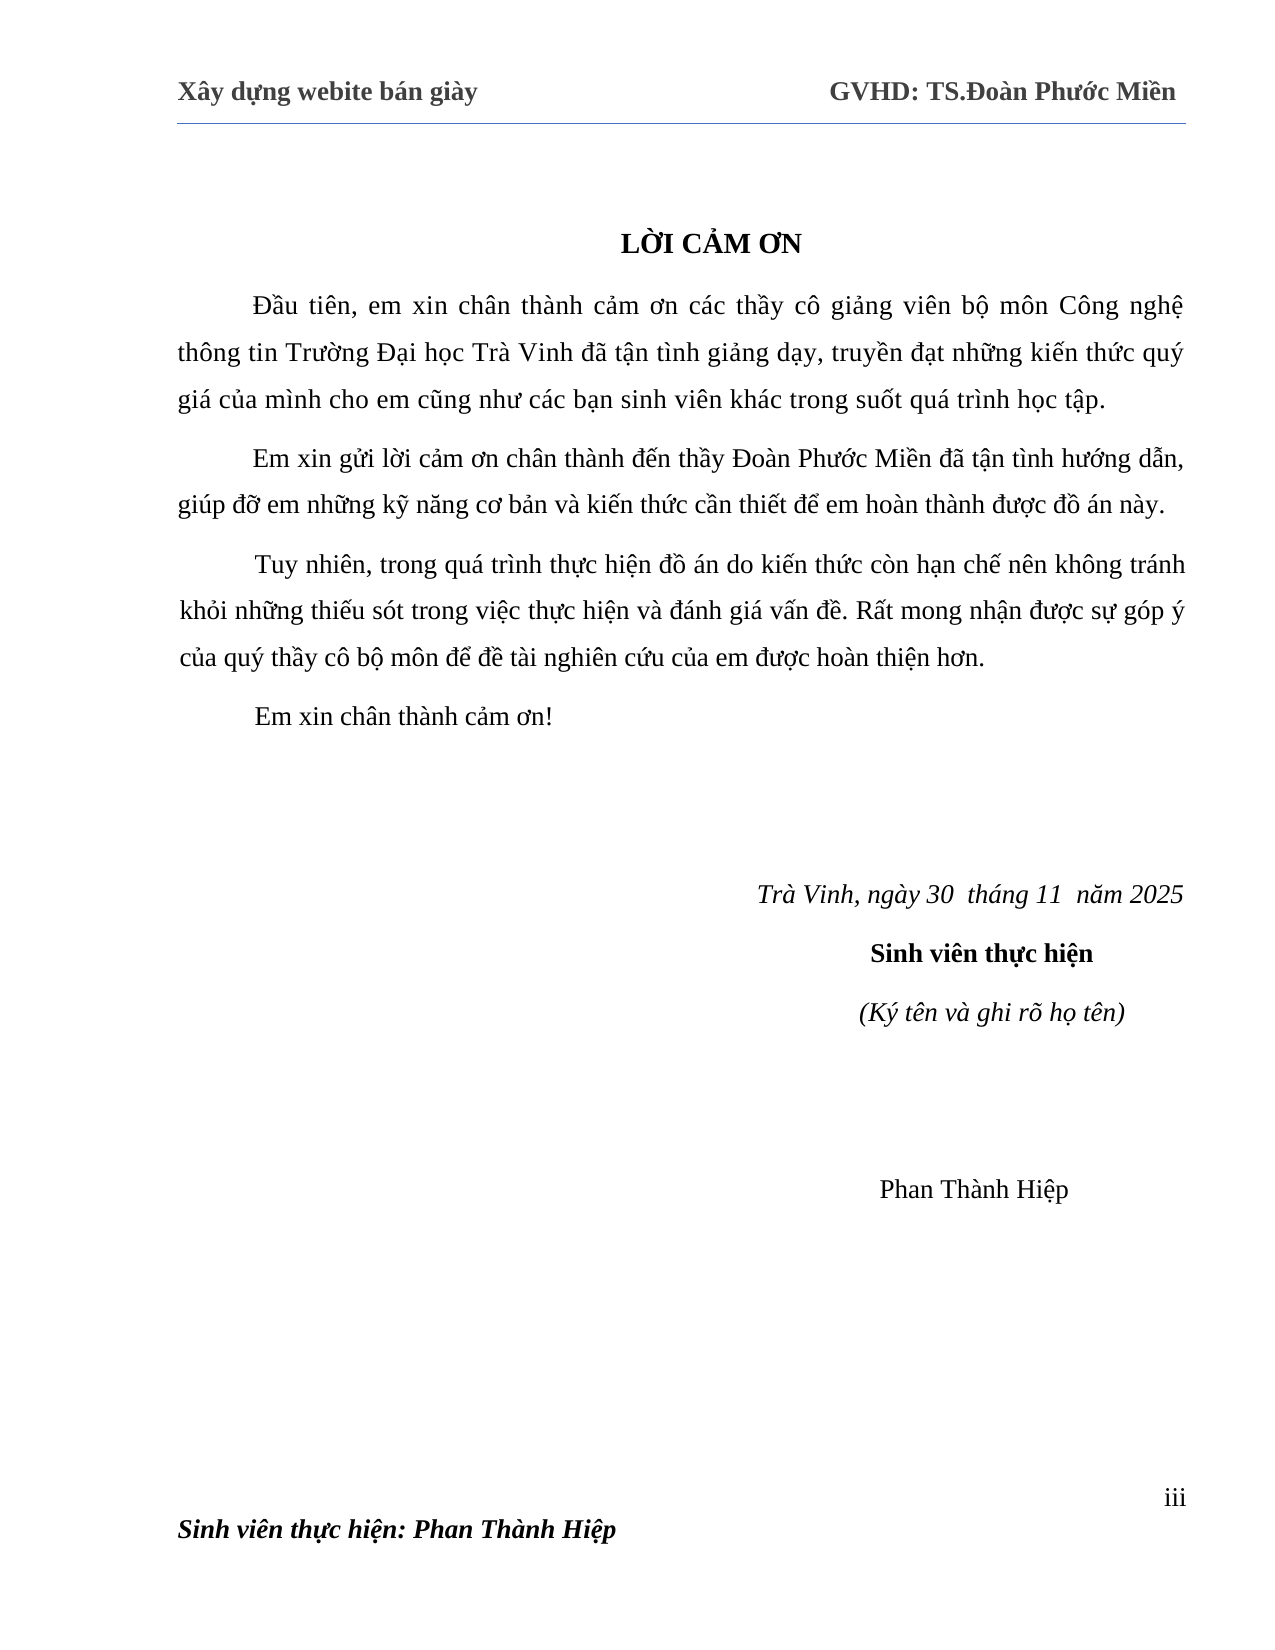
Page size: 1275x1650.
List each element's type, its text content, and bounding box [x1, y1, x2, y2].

text Em xin gửi lời cảm ơn chân thành đến thầy Đoàn Phước Miền đã tận tình hướng dẫn, giúp đỡ em những kỹ năng cơ bản và kiến thức cần thiết để em hoàn thành được đồ án này. [177, 442, 1186, 520]
text Phan Thành Hiệp [627, 1173, 1186, 1205]
text (Ký tên và ghi rõ họ tên) [627, 996, 1186, 1027]
text LỜI CẢM ƠN [177, 227, 1186, 260]
text Tuy nhiên, trong quá trình thực hiện đồ án do kiến thức còn hạn chế nên không tránh khỏi những thiếu sót trong việc thực hiện và đánh giá vấn đề. Rất mong nhận được sự góp ý của quý thầy cô bộ môn để đề tài nghiên cứu của em được hoàn thiện hơn. [179, 548, 1186, 672]
text Đầu tiên, em xin chân thành cảm ơn các thầy cô giảng viên bộ môn Công nghệ thông tin Trường Đại học Trà Vinh đã tận tình giảng dạy, truyền đạt những kiến thức quý giá của mình cho em cũng như các bạn sinh viên khác trong suốt quá trình học tập. [177, 289, 1186, 414]
text Em xin chân thành cảm ơn! [179, 700, 1186, 731]
text Sinh viên thực hiện [179, 937, 1186, 968]
text Trà Vinh, ngày 30 tháng 11 năm 2025 [179, 878, 1186, 909]
